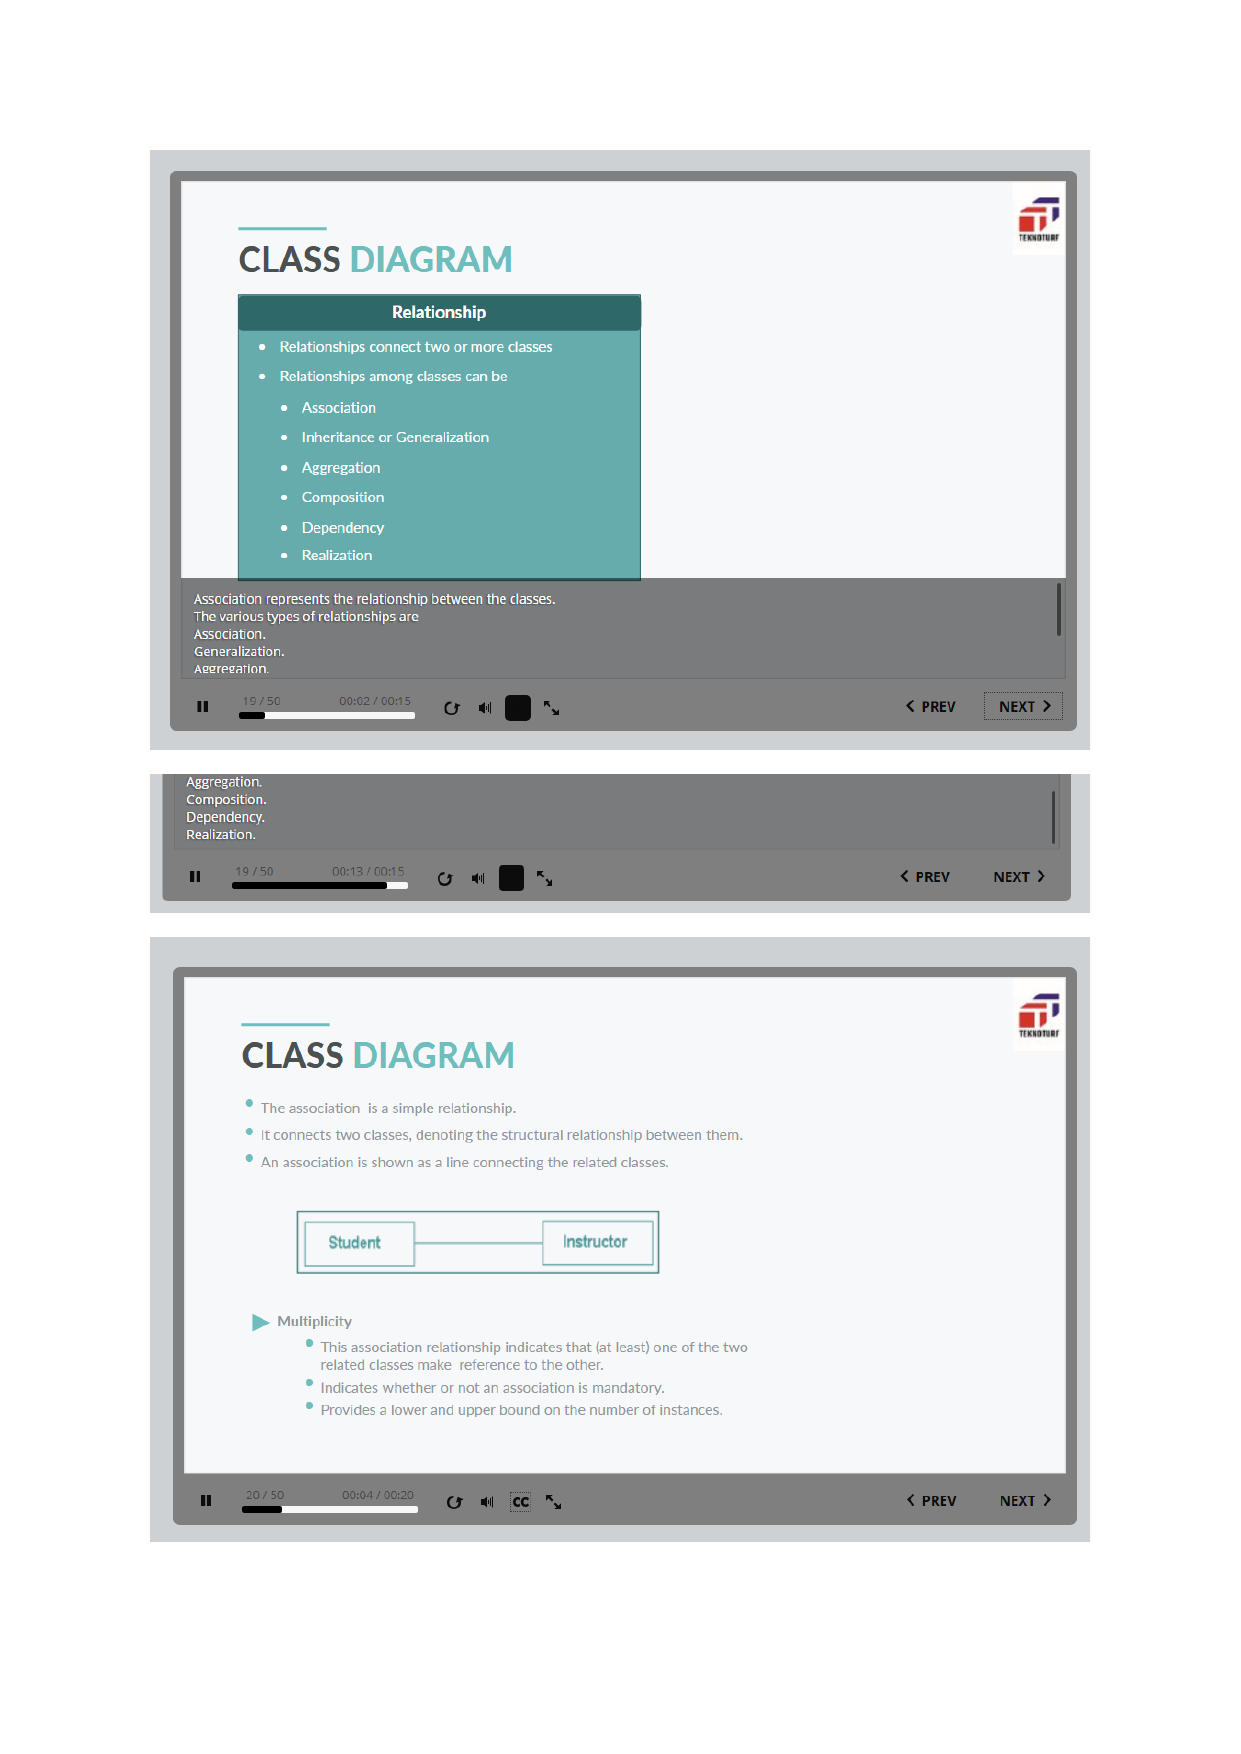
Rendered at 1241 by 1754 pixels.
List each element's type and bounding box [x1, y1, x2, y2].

picture [150, 937, 1091, 1542]
picture [150, 774, 1091, 913]
picture [150, 150, 1091, 750]
